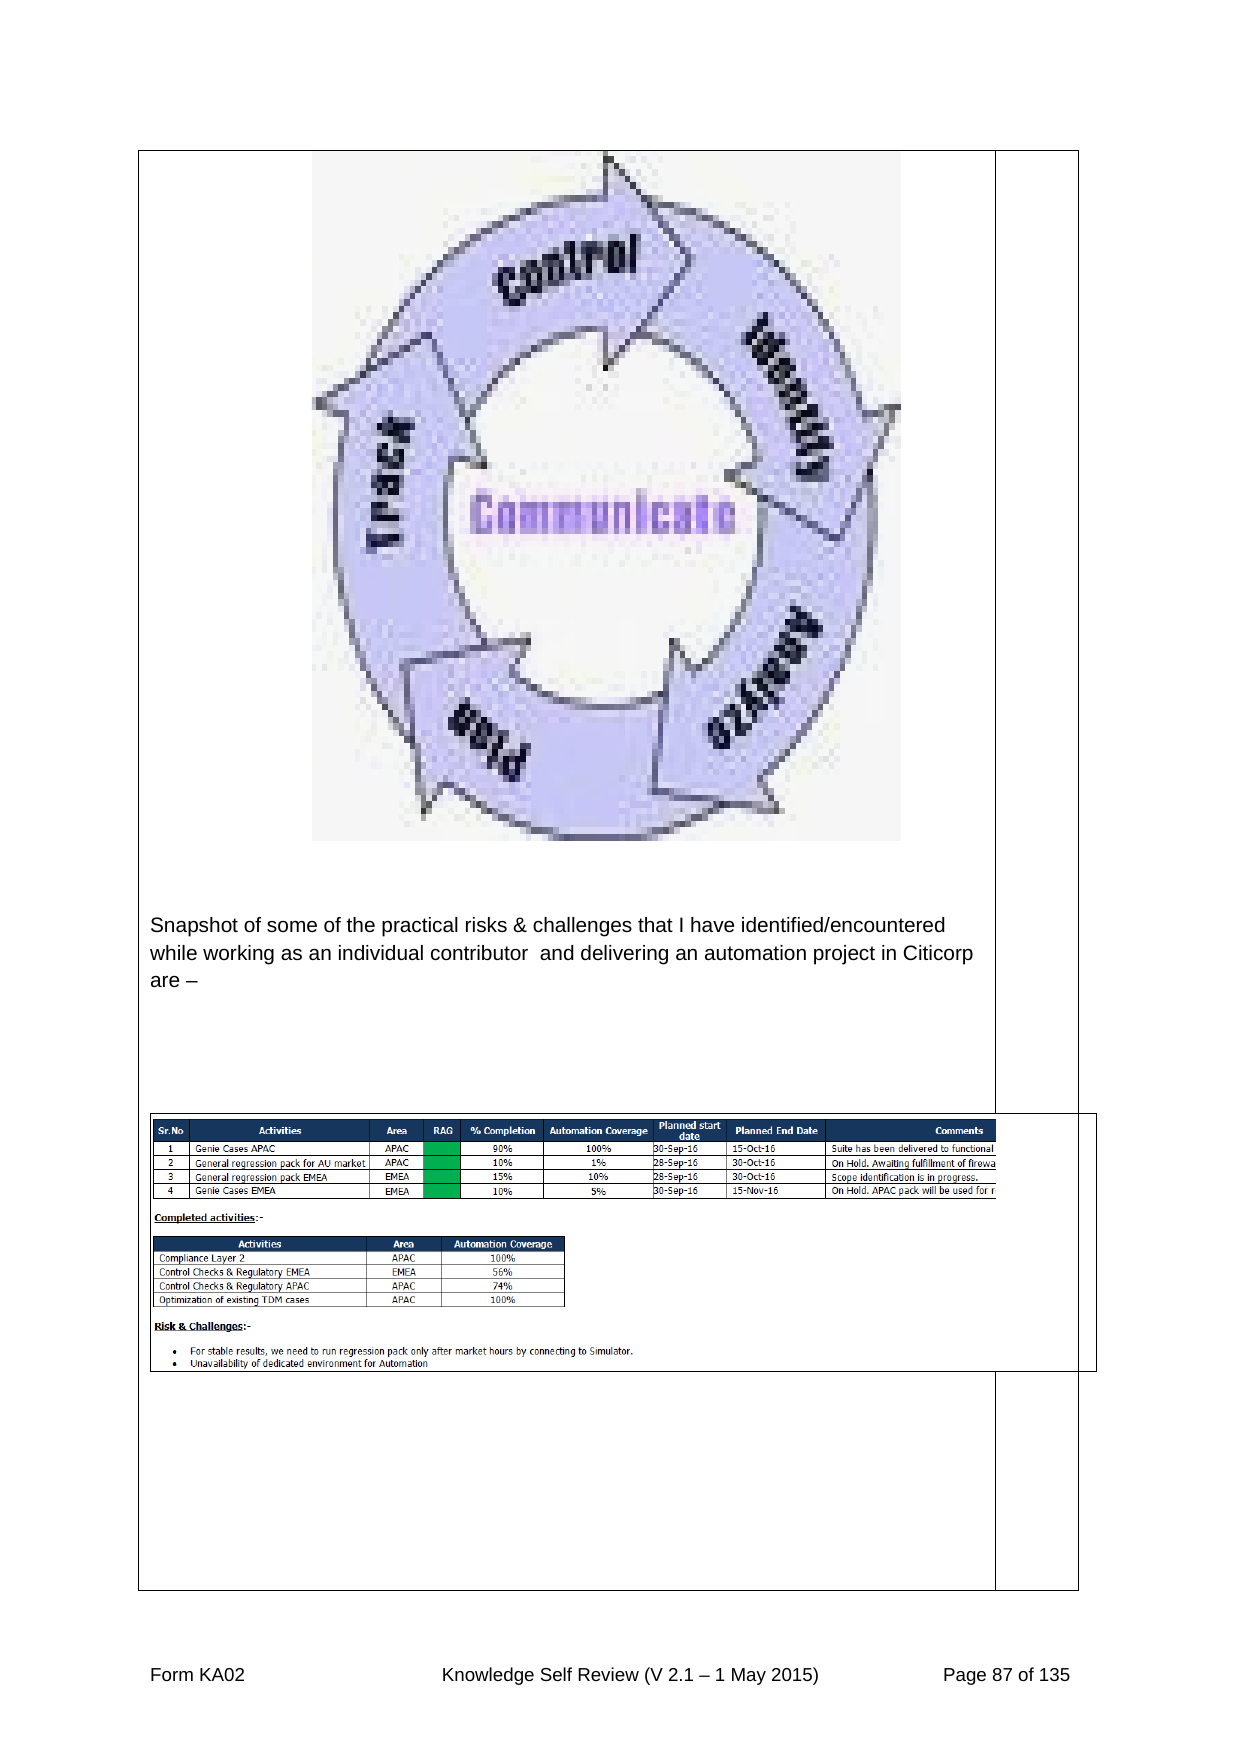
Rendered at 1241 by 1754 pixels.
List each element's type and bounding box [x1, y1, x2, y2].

table_cell [996, 1114, 1078, 1371]
table_cell [996, 151, 1078, 1113]
table_cell [139, 151, 995, 1590]
picture [151, 1114, 996, 1371]
table_cell [996, 1372, 1078, 1590]
picture [311, 151, 901, 841]
